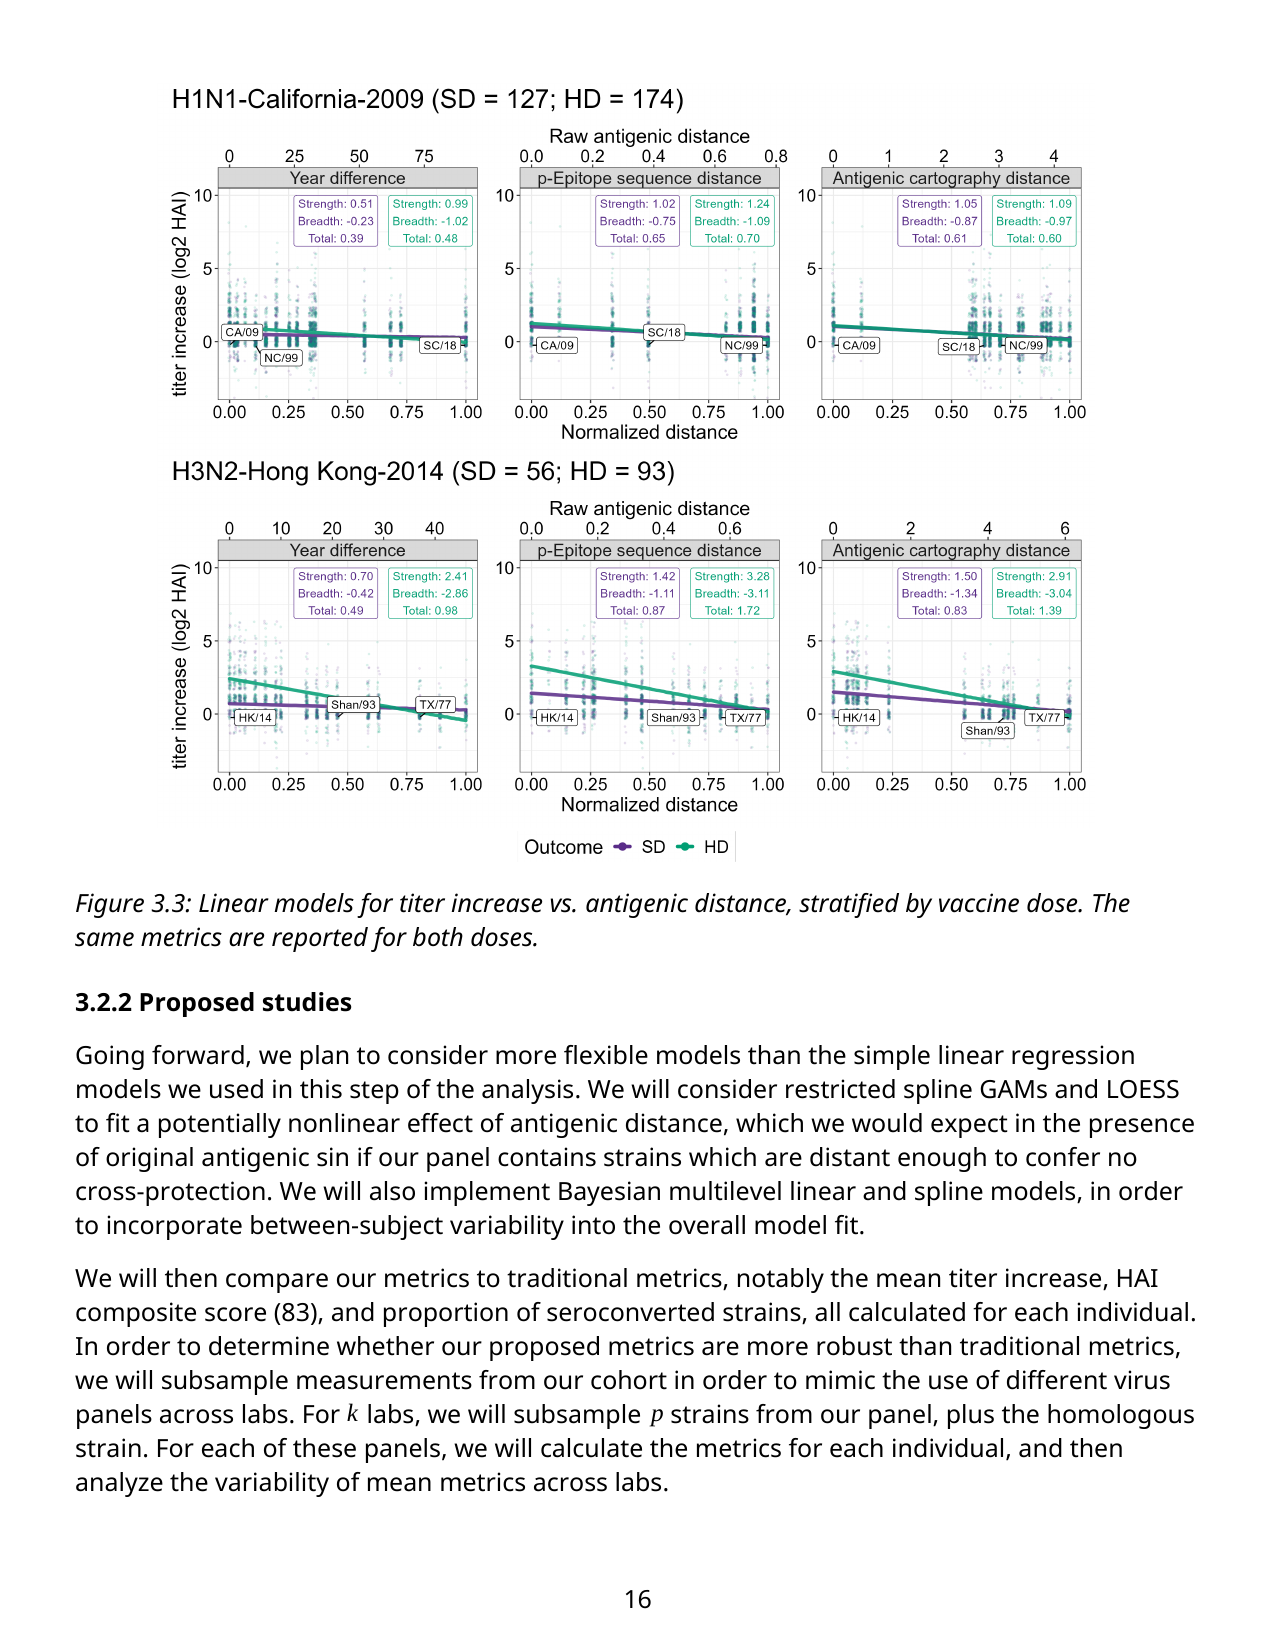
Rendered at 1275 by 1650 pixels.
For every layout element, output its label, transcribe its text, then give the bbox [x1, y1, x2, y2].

text Going forward, we plan to consider more flexible models than the simple linear regression models we used in this step of the analysis. We will consider restricted spline GAMs and LOESS to fit a potentially nonlinear effect of antigenic distance, which we would expect in the presence of original antigenic sin if our panel contains strains which are distant enough to confer no cross-protection. We will also implement Bayesian multilevel linear and spline models, in order to incorporate between-subject variability into the overall model fit. [75, 1037, 1200, 1242]
table_header Figure 3.3: Linear models for titer increase vs. antigenic distance, stratified by vaccine dose. The same metrics are reported for both doses. [64, 83, 1189, 966]
picture [157, 83, 1095, 865]
text We will then compare our metrics to traditional metrics, notably the mean titer increase, HAI composite score (83), and proportion of seroconverted strains, all calculated for each individual. In order to determine whether our proposed metrics are more robust than traditional metrics, we will subsample measurements from our cohort in order to mimic the use of different virus panels across labs. For labs, we will subsample strains from our panel, plus the homologous strain. For each of these panels, we will calculate the metrics for each individual, and then analyze the variability of mean metrics across labs. [75, 1261, 1200, 1499]
subtitle 3.2.2 Proposed studies [75, 984, 1200, 1019]
